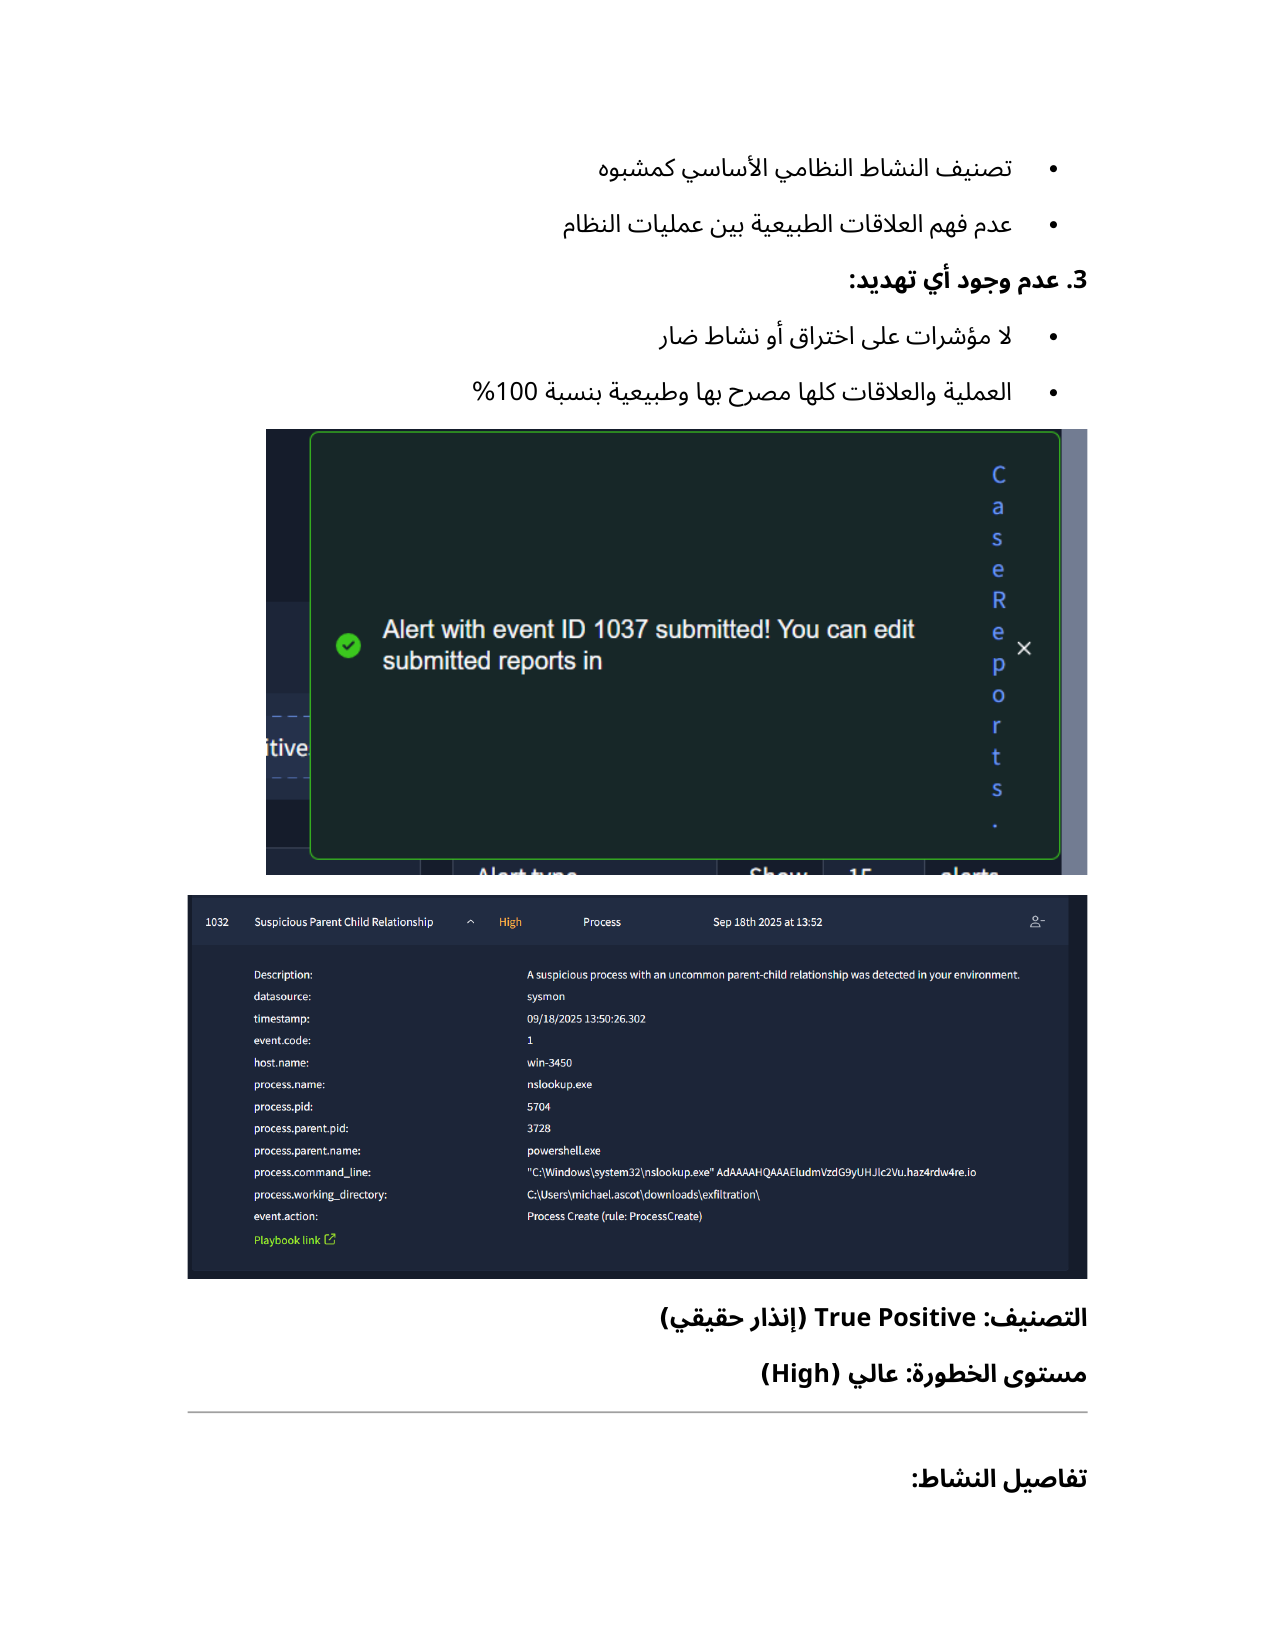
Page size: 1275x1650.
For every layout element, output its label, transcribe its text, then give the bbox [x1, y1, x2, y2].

list عدم فهم العلاقات الطبيعية بين عمليات النظام [187, 206, 1050, 240]
text تفاصيل النشاط: [187, 1461, 1087, 1495]
picture [187, 895, 1088, 1279]
list تصنيف النشاط النظامي الأساسي كمشبوه [187, 150, 1050, 184]
text 3. عدم وجود أي تهديد: [187, 262, 1087, 296]
list العملية والعلاقات كلها مصرح بها وطبيعية بنسبة 100% [187, 373, 1050, 407]
text مستوى الخطورة: عالي (High) [187, 1356, 1087, 1390]
text التصنيف: True Positive (إنذار حقيقي) [187, 1300, 1087, 1334]
list لا مؤشرات على اختراق أو نشاط ضار [187, 317, 1050, 352]
picture [266, 429, 1088, 875]
